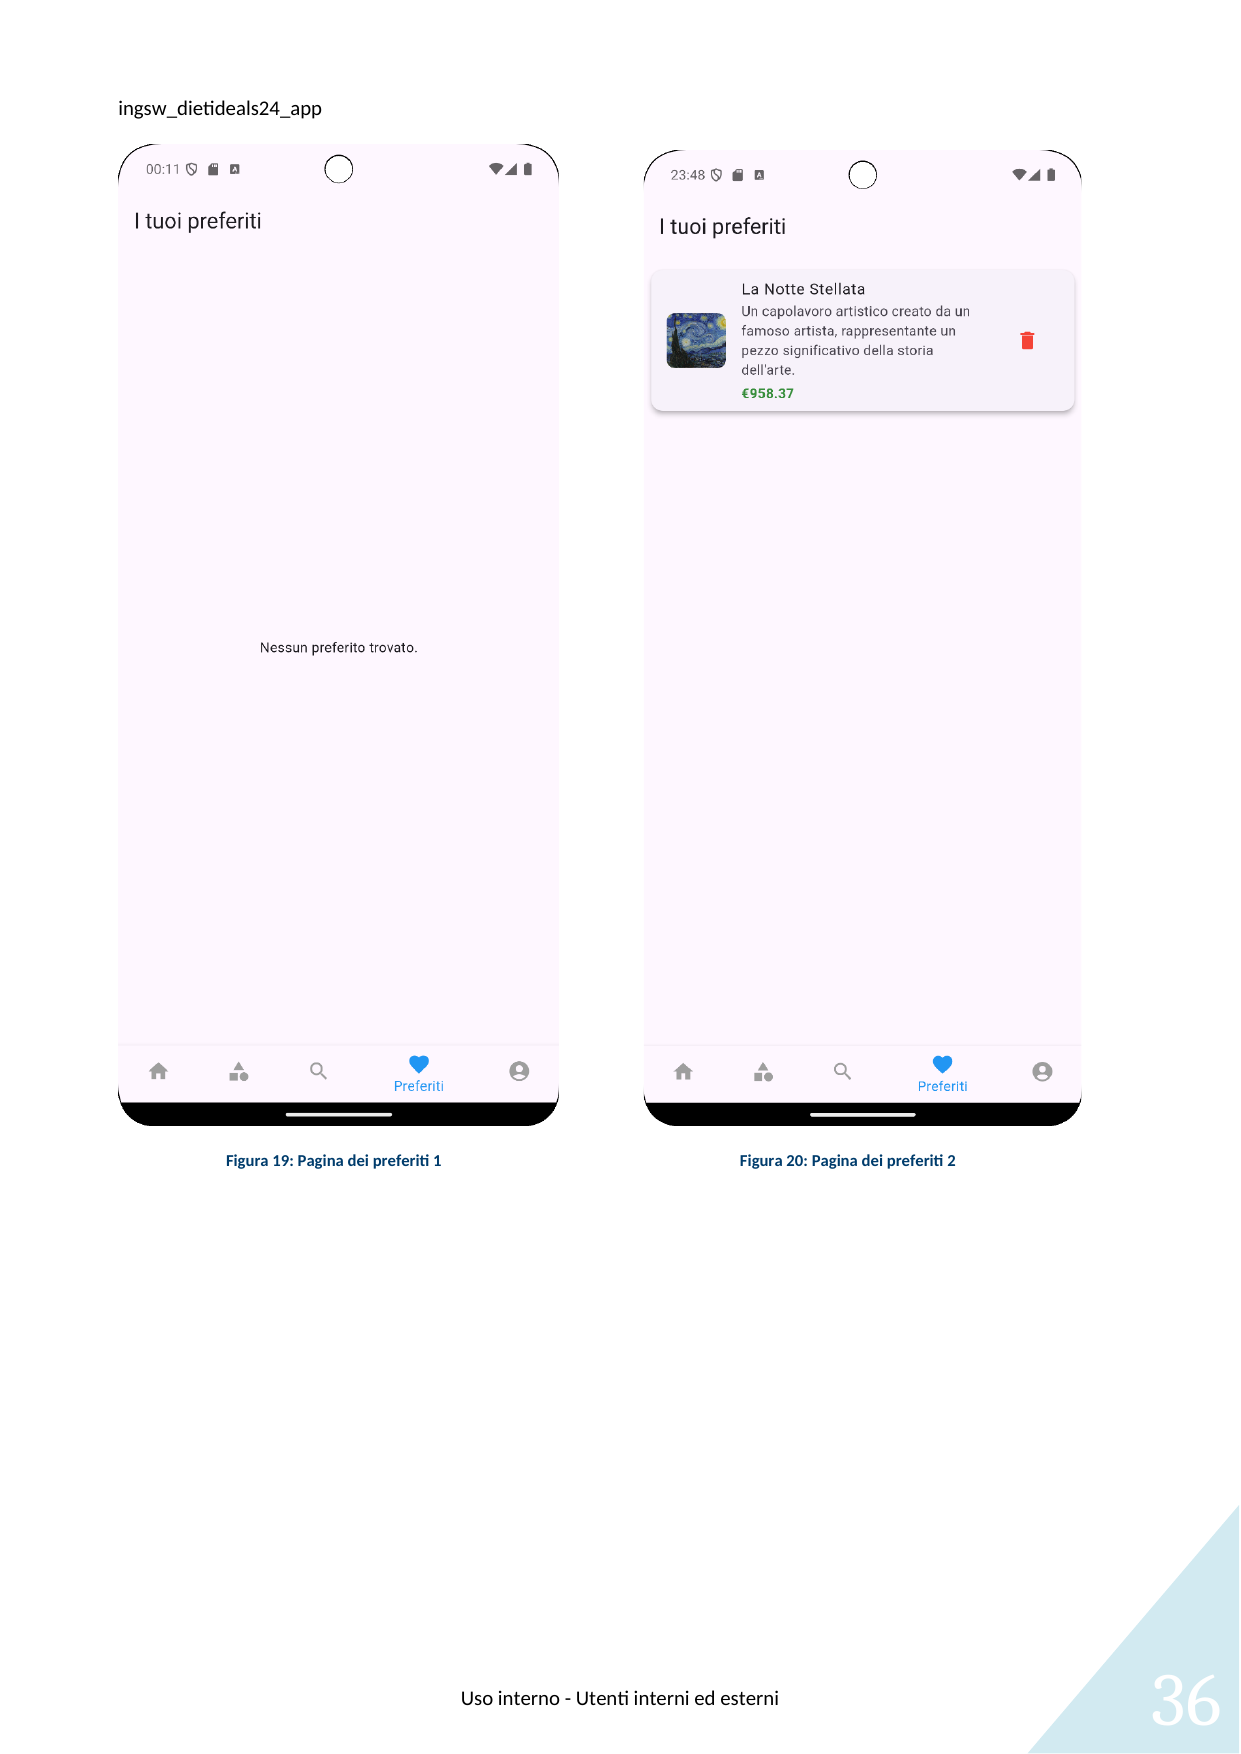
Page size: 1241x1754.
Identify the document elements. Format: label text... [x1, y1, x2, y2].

picture [118, 144, 559, 1126]
text Figura 19: Pagina dei preferiti 1 Figura 20: Pagina dei preferiti 2 [118, 1150, 1122, 1170]
picture [643, 150, 1082, 1126]
